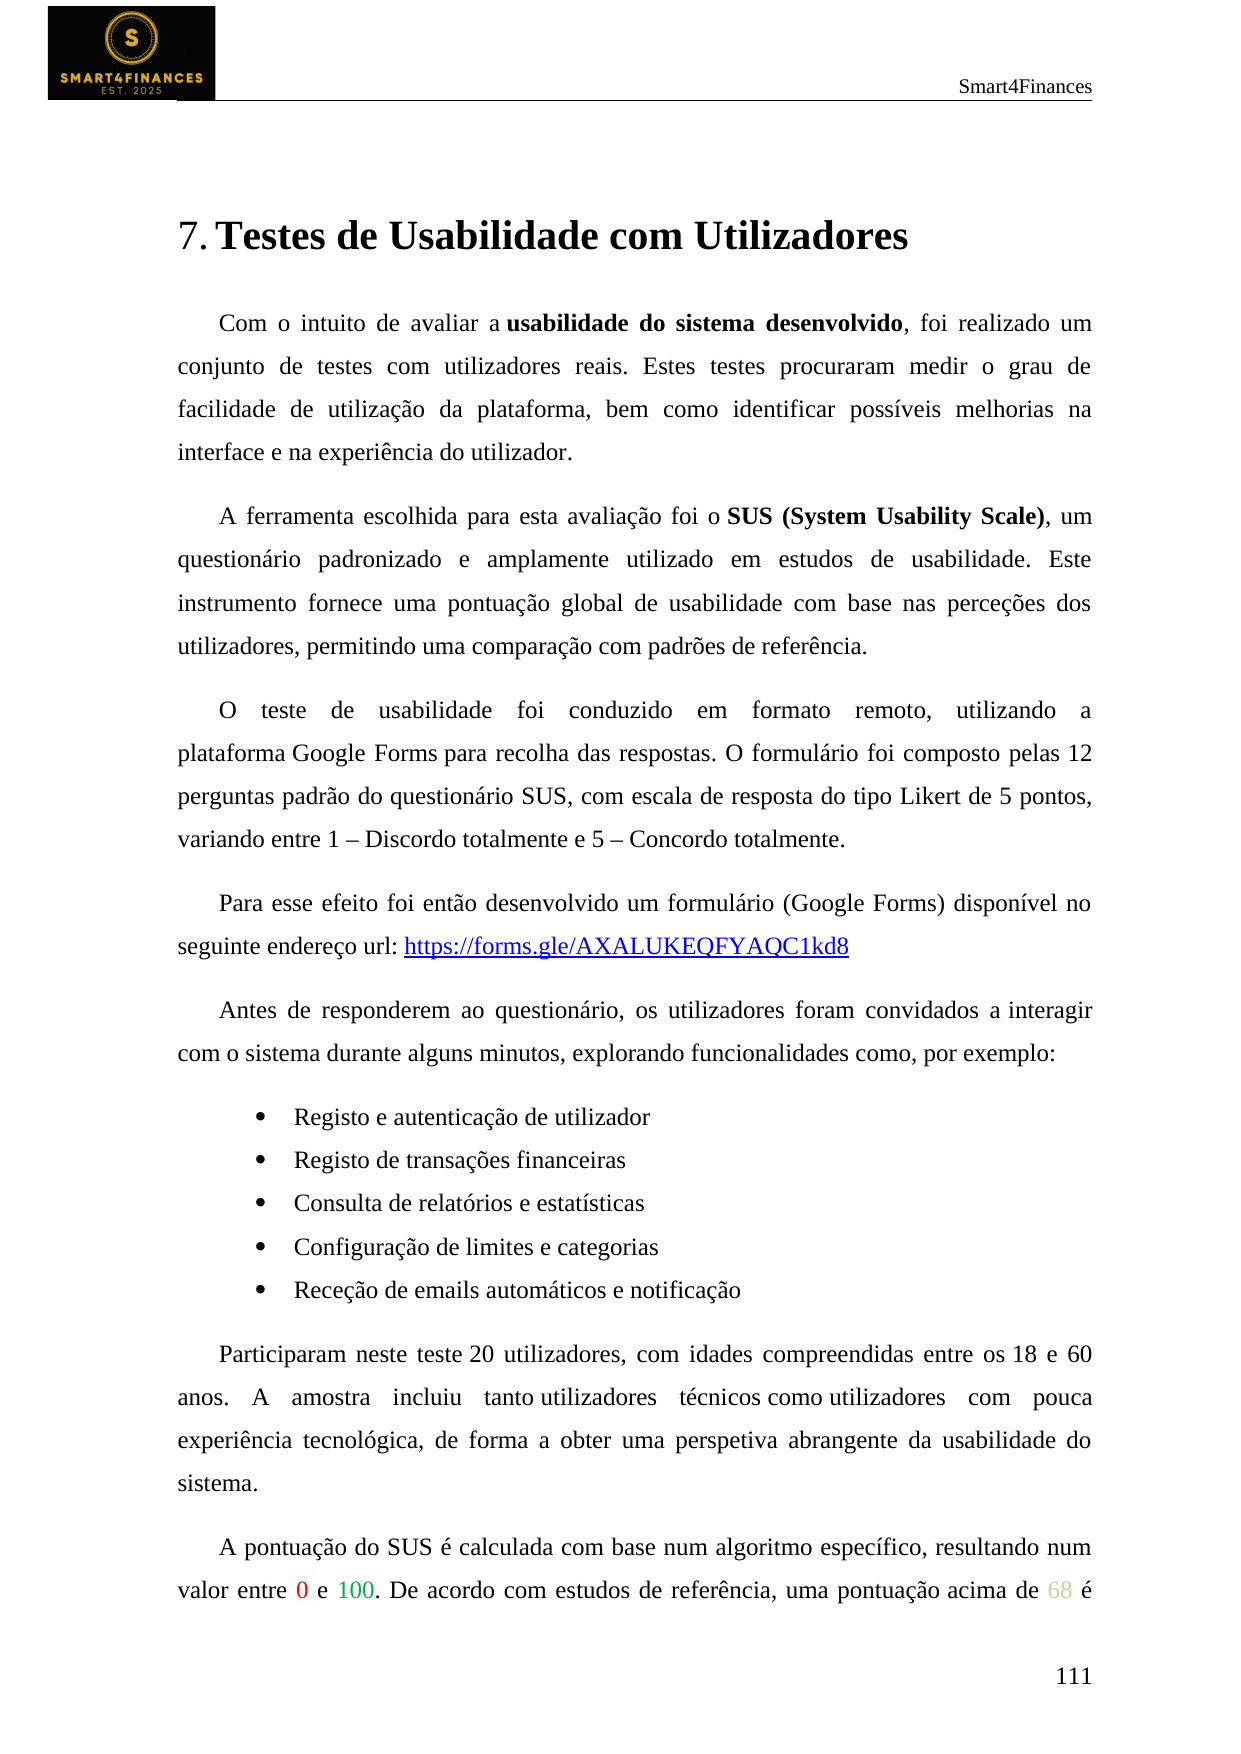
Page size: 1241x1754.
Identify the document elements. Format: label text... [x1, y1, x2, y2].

text A ferramenta escolhida para esta avaliação foi o SUS (System Usability Scale), um questionário padronizado e amplamente utilizado em estudos de usabilidade. Este instrumento fornece uma pontuação global de usabilidade com base nas perceções dos utilizadores, permitindo uma comparação com padrões de referência. [177, 501, 1092, 659]
text Para esse efeito foi então desenvolvido um formulário (Google Forms) disponível no seguinte endereço url: https://forms.gle/AXALUKEQFYAQC1kd8 [177, 888, 1092, 960]
text O teste de usabilidade foi conduzido em formato remoto, utilizando a plataforma Google Forms para recolha das respostas. O formulário foi composto pelas 12 perguntas padrão do questionário SUS, com escala de resposta do tipo Likert de 5 pontos, variando entre 1 – Discordo totalmente e 5 – Concordo totalmente. [177, 695, 1092, 853]
text Antes de responderem ao questionário, os utilizadores foram convidados a interagir com o sistema durante alguns minutos, explorando funcionalidades como, por exemplo: [177, 995, 1092, 1067]
text Com o intuito de avaliar a usabilidade do sistema desenvolvido, foi realizado um conjunto de testes com utilizadores reais. Estes testes procuraram medir o grau de facilidade de utilização da plataforma, bem como identificar possíveis melhorias na interface e na experiência do utilizador. [177, 308, 1092, 466]
list Configuração de limites e categorias [256, 1232, 1092, 1260]
list Registo e autenticação de utilizador [256, 1102, 1092, 1131]
list Receção de emails automáticos e notificação [256, 1275, 1092, 1303]
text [177, 1532, 1092, 1604]
subtitle Testes de Usabilidade com Utilizadores [177, 210, 1092, 258]
list Registo de transações financeiras [256, 1145, 1092, 1174]
list Consulta de relatórios e estatísticas [256, 1188, 1092, 1217]
picture [47, 6, 216, 100]
text Participaram neste teste 20 utilizadores, com idades compreendidas entre os 18 e 60 anos. A amostra incluiu tanto utilizadores técnicos como utilizadores com pouca experiência tecnológica, de forma a obter uma perspetiva abrangente da usabilidade do sistema. [177, 1339, 1092, 1497]
